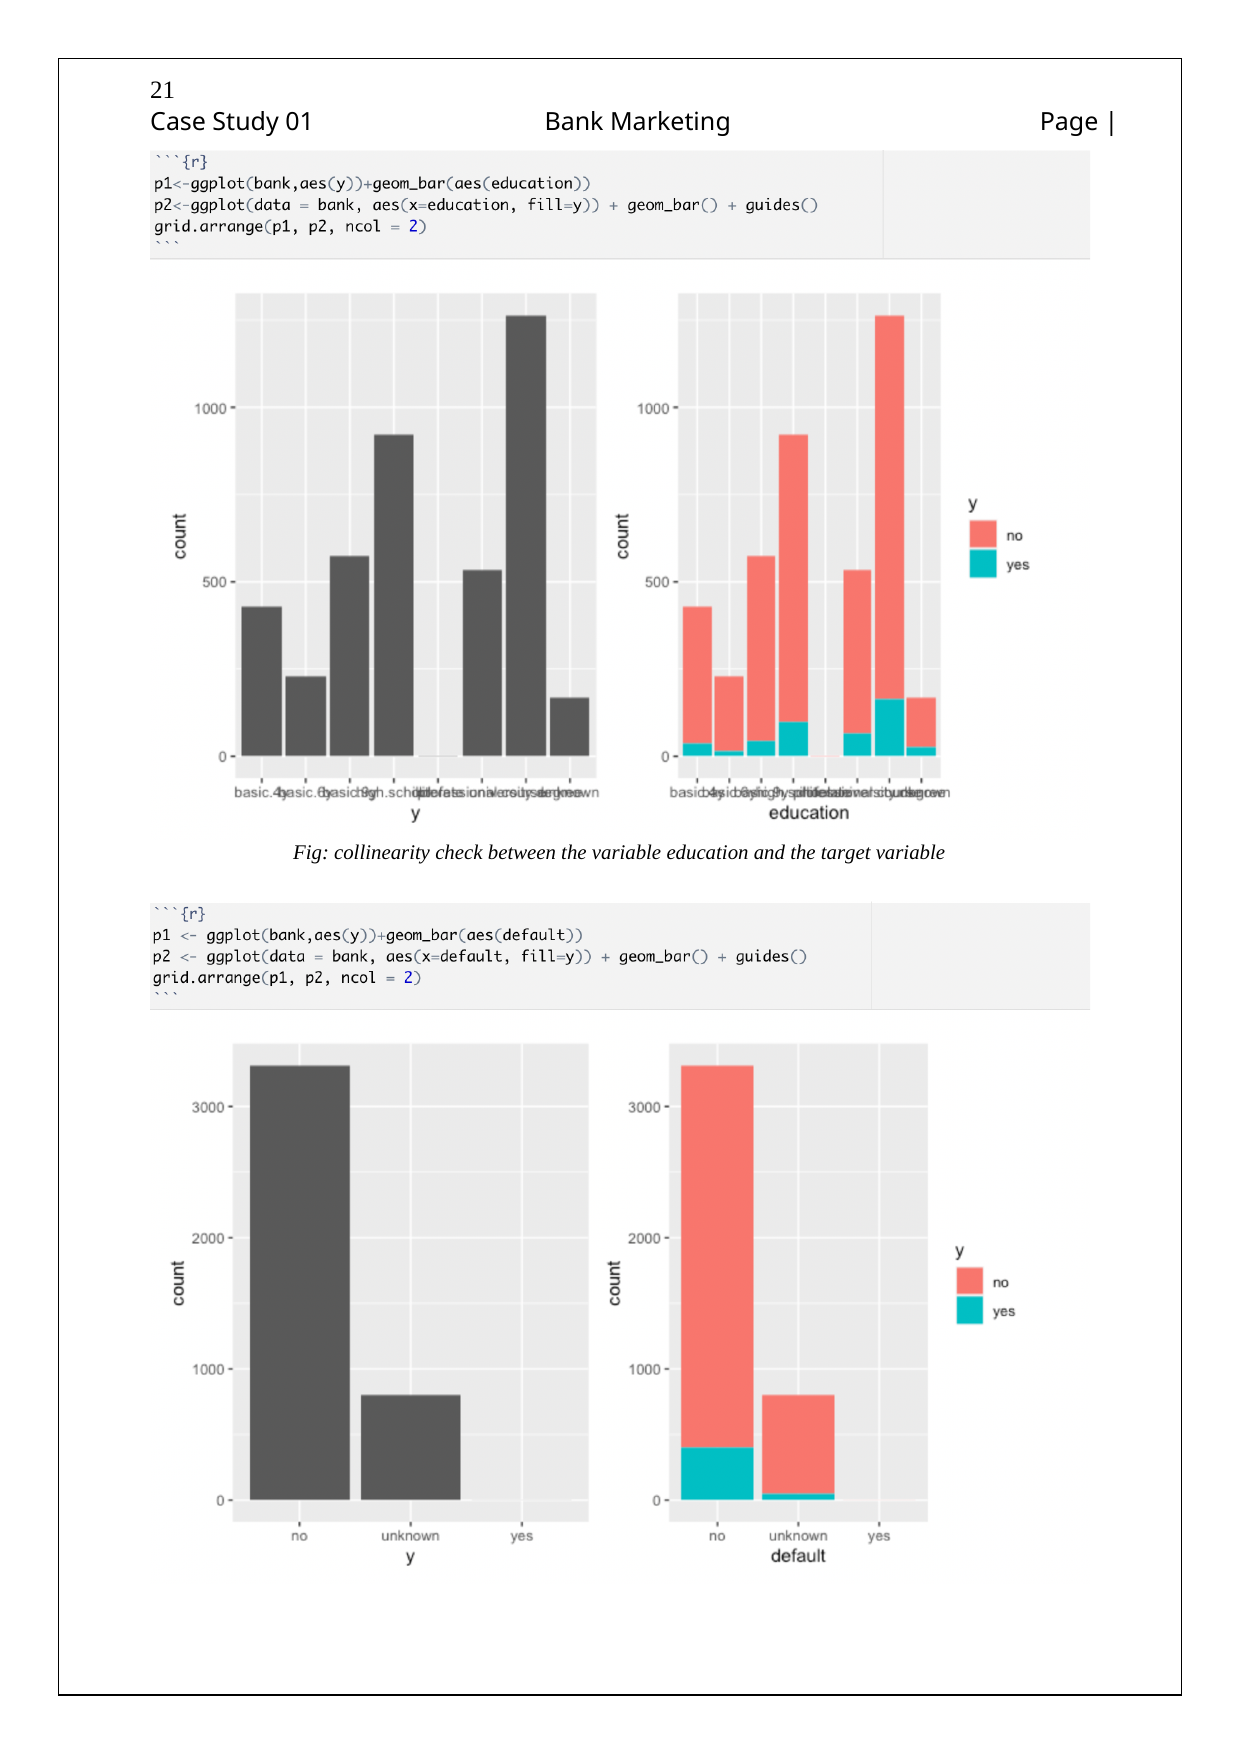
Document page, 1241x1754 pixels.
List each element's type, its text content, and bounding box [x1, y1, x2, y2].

picture [150, 150, 1091, 840]
text Fig: collinearity check between the variable education and the target variable [150, 840, 1090, 864]
picture [150, 900, 1091, 1584]
